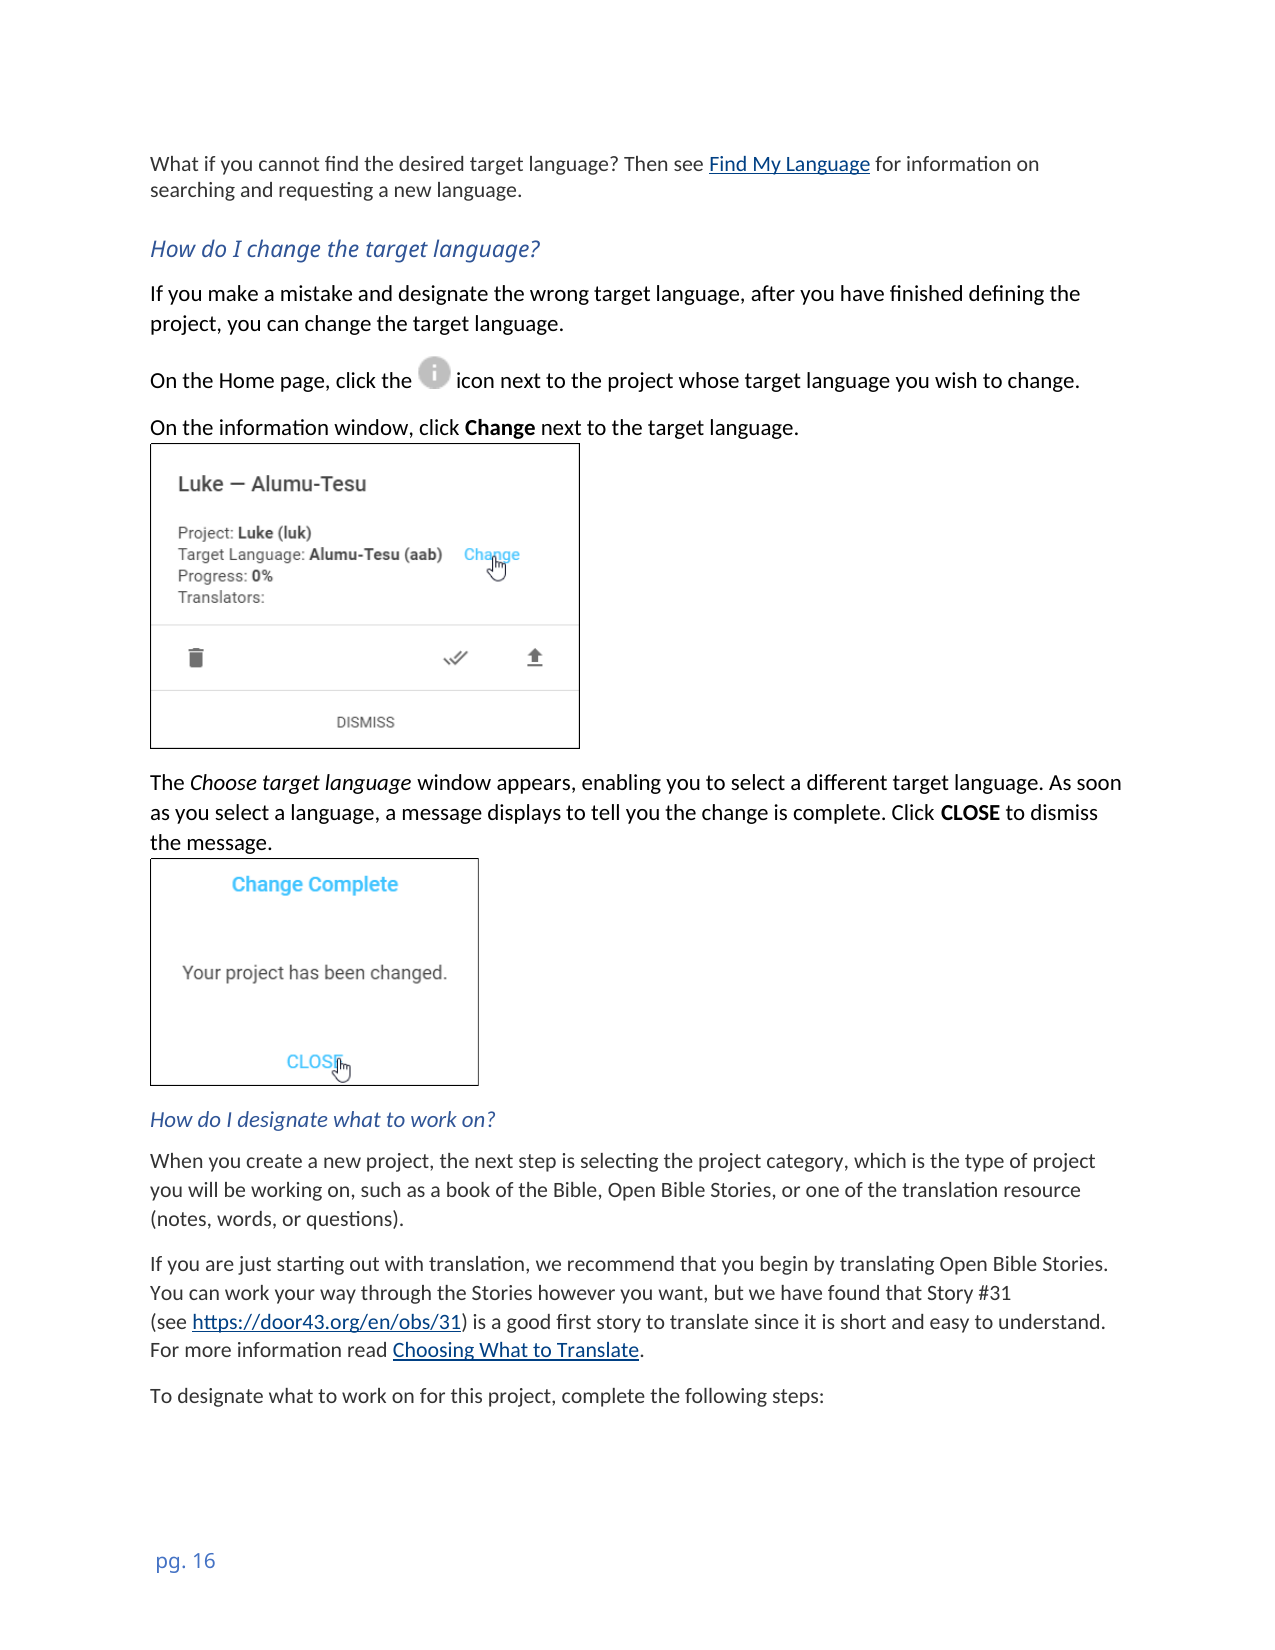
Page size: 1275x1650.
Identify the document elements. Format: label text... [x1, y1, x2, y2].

picture [150, 858, 479, 1086]
picture [150, 443, 580, 749]
text If you are just starting out with translation, we recommend that you begin by translating Open Bible Stories. You can work your way through the Stories however you want, but we have found that Story #31 (see https://door43.org/en/obs/31) is a good first story to translate since it is short and easy to understand. For more information read Choosing What to Translate. [150, 1250, 1125, 1363]
text On the Home page, click the icon next to the project whose target language you wish to change. [150, 356, 1125, 394]
text To designate what to work on for this project, complete the following steps: [150, 1382, 1125, 1409]
subtitle How do I change the target language? [150, 232, 1125, 264]
text The Choose target language window appears, enabling you to select a different target language. As soon as you select a language, a message displays to tell you the change is complete. Click CLOSE to dismiss the message. [150, 768, 1125, 1086]
text When you create a new project, the next step is selecting the project category, which is the type of project you will be working on, such as a book of the Bible, Open Bible Stories, or one of the translation resource (notes, words, or questions). [150, 1147, 1125, 1232]
text If you make a mistake and designate the wrong target language, after you have finished defining the project, you can change the target language. [150, 279, 1125, 337]
picture [417, 355, 451, 389]
text What if you cannot find the desired target language? Then see Find My Language for information on searching and requesting a new language. [150, 150, 1125, 203]
subtitle How do I designate what to work on? [150, 1105, 1125, 1133]
